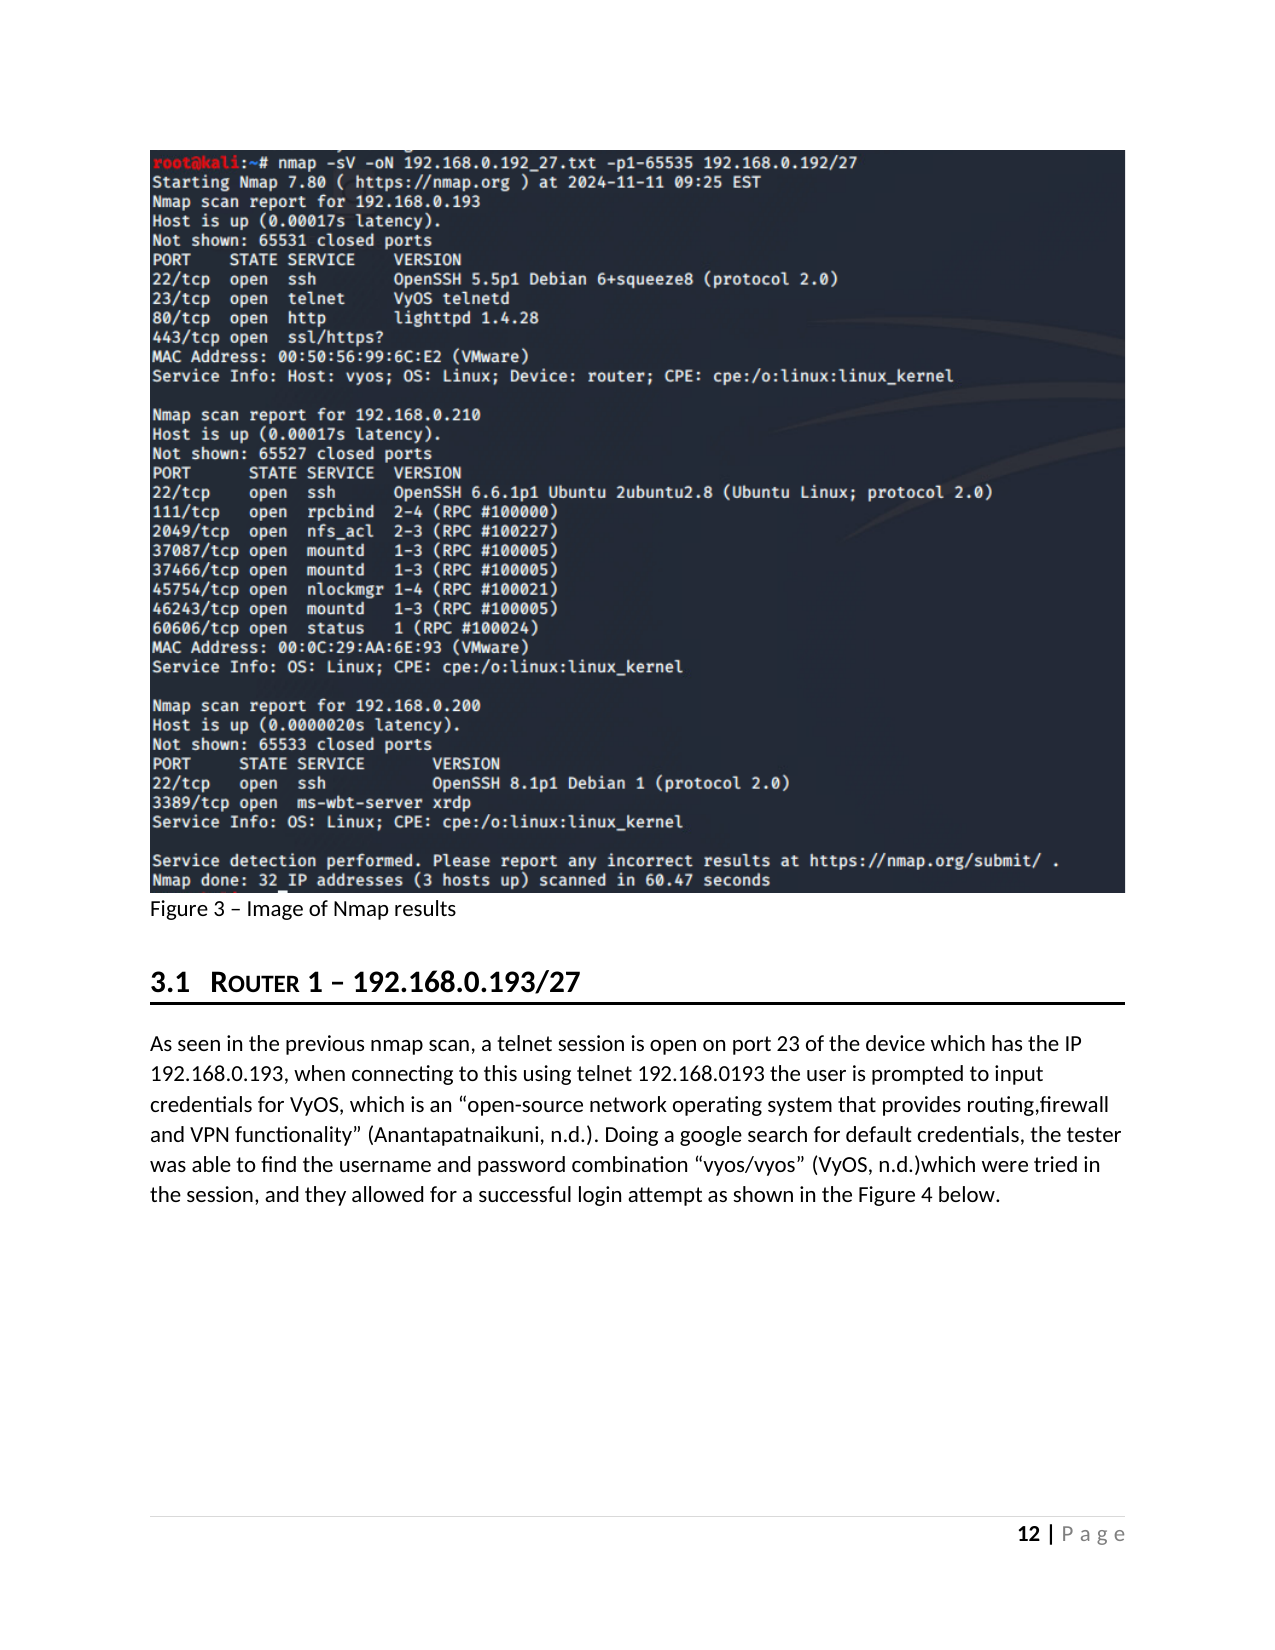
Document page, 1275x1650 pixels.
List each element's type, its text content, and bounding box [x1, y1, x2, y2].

subtitle Router 1 – 192.168.0.193/27 [150, 962, 1125, 1002]
text Figure 3 – Image of Nmap results [150, 893, 1125, 922]
picture [150, 150, 1125, 893]
text As seen in the previous nmap scan, a telnet session is open on port 23 of the device which has the IP 192.168.0.193, when connecting to this using telnet 192.168.0193 the user is prompted to input credentials for VyOS, which is an “open-source network operating system that provides routing,firewall and VPN functionality”. Doing a google search for default credentials, the tester was able to find the username and password combination “vyos/vyos” which were tried in the session, and they allowed for a successful login attempt as shown in the Figure 4 below. [150, 1029, 1125, 1208]
